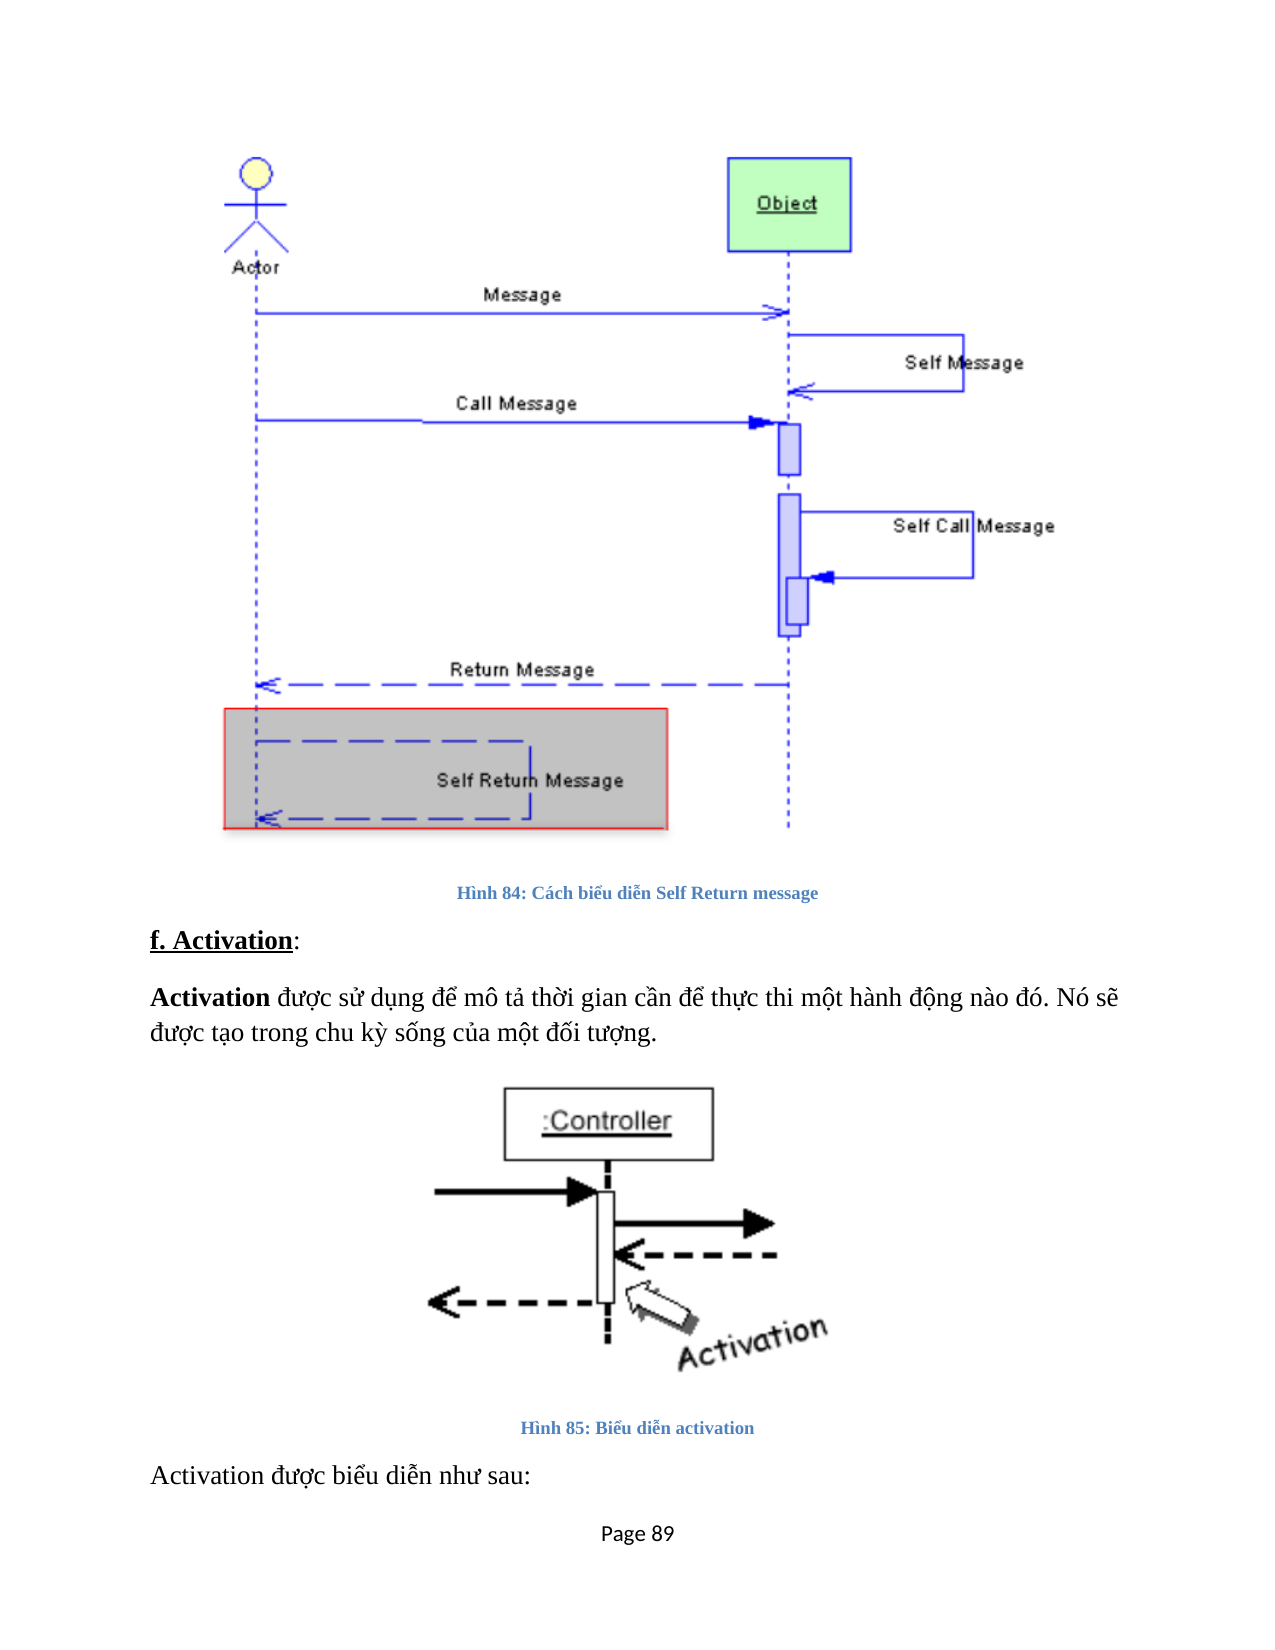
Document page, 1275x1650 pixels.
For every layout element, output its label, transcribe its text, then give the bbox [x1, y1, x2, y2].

text Activation được sử dụng để mô tả thời gian cần để thực thi một hành động nào đó. Nó sẽ được tạo trong chu kỳ sống của một đối tượng. [150, 981, 1125, 1047]
text Hình 85: Biểu diễn activation [150, 1417, 1125, 1438]
text Hình 84: Cách biểu diễn Self Return message [150, 882, 1125, 903]
picture [207, 150, 1068, 857]
picture [405, 1072, 870, 1392]
text Activation được biểu diễn như sau: [150, 1459, 1125, 1490]
text f. Activation: [150, 924, 1125, 955]
